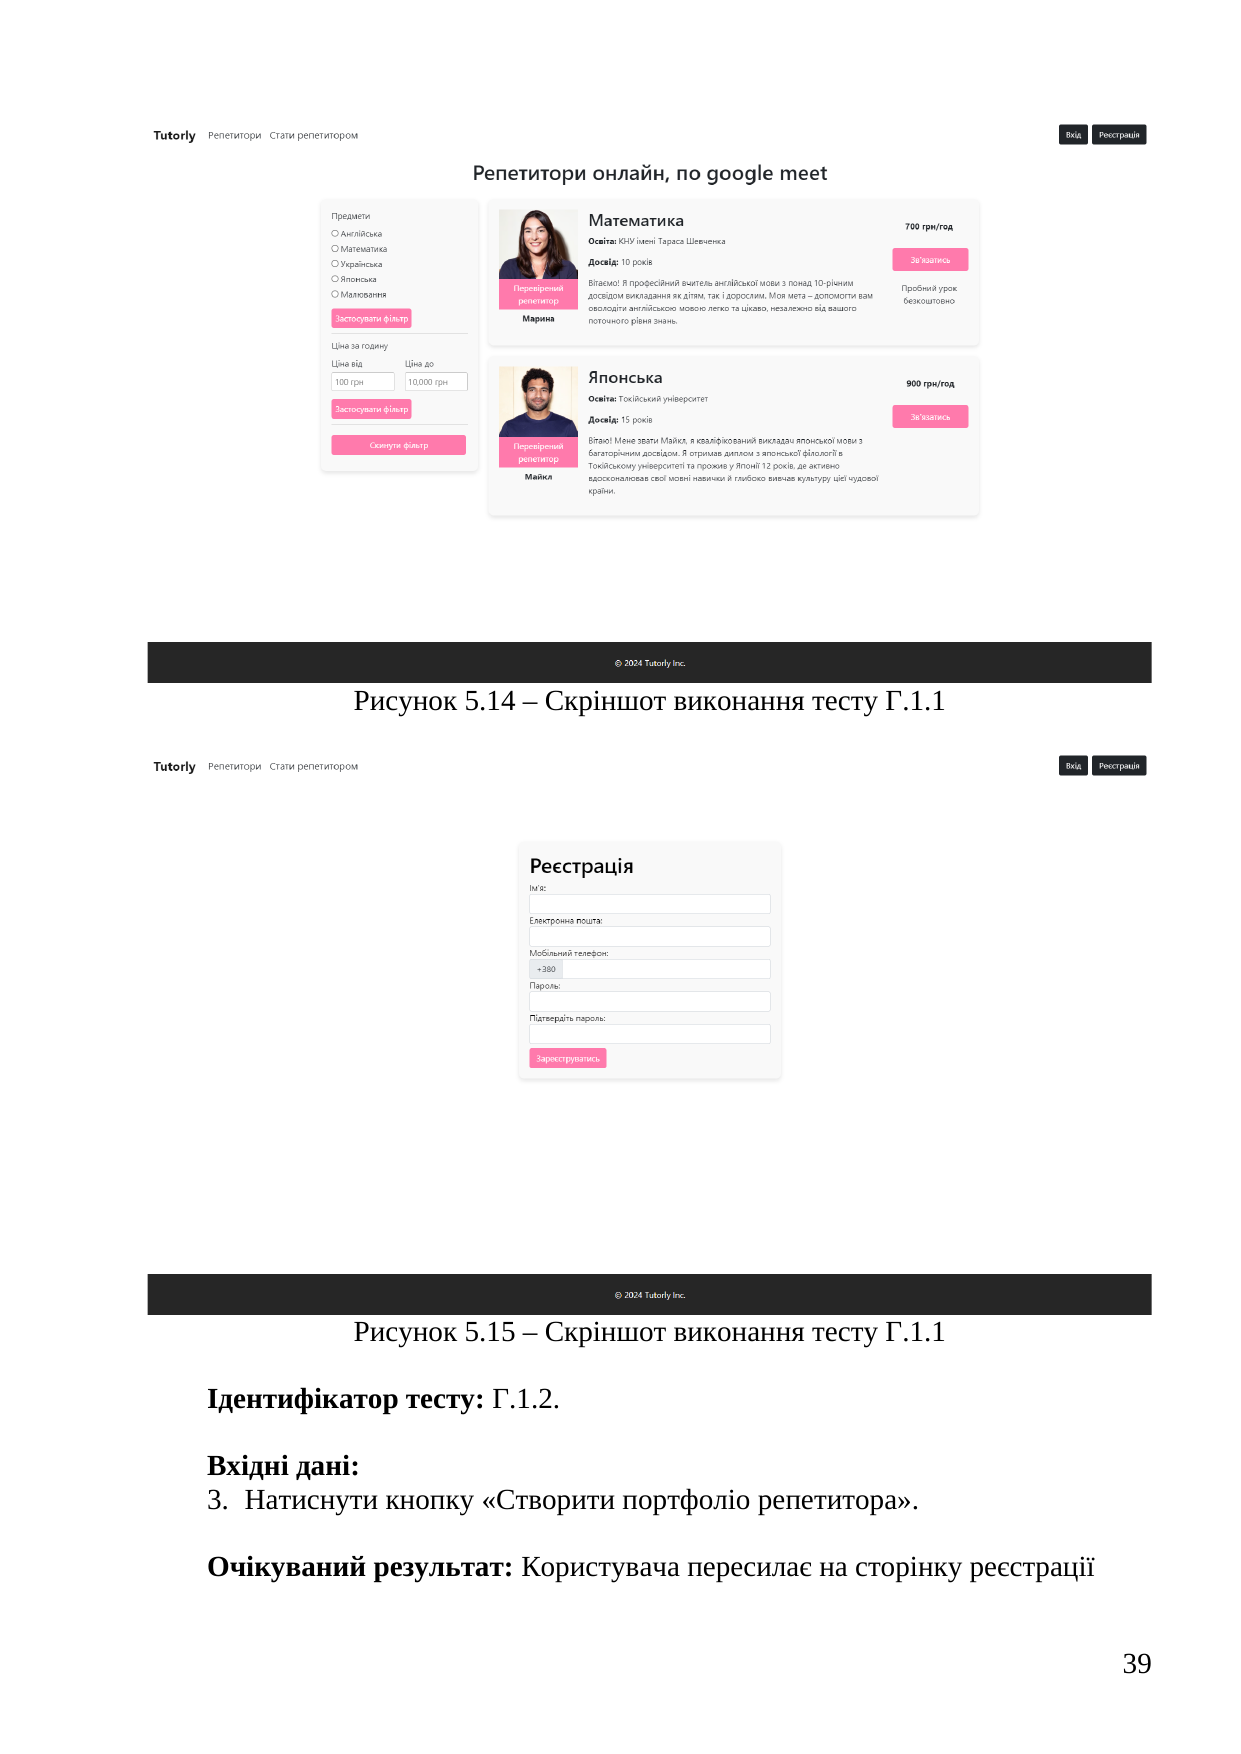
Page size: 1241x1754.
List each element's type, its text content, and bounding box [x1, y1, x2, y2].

list Натиснути кнопку «Створити портфоліо репетитора». [207, 1482, 1152, 1515]
text Очікуваний результат: Користувача пересилає на сторінку реєстрації [148, 1549, 1152, 1582]
text Рисунок 5.14 – Скріншот виконання тесту Г.1.1 [148, 683, 1152, 716]
picture [147, 118, 1152, 683]
text Вхідні дані: [148, 1448, 1152, 1482]
text Рисунок 5.15 – Скріншот виконання тесту Г.1.1 [148, 1315, 1152, 1348]
picture [147, 749, 1152, 1315]
text Ідентифікатор тесту: Г.1.2. [148, 1381, 1152, 1415]
